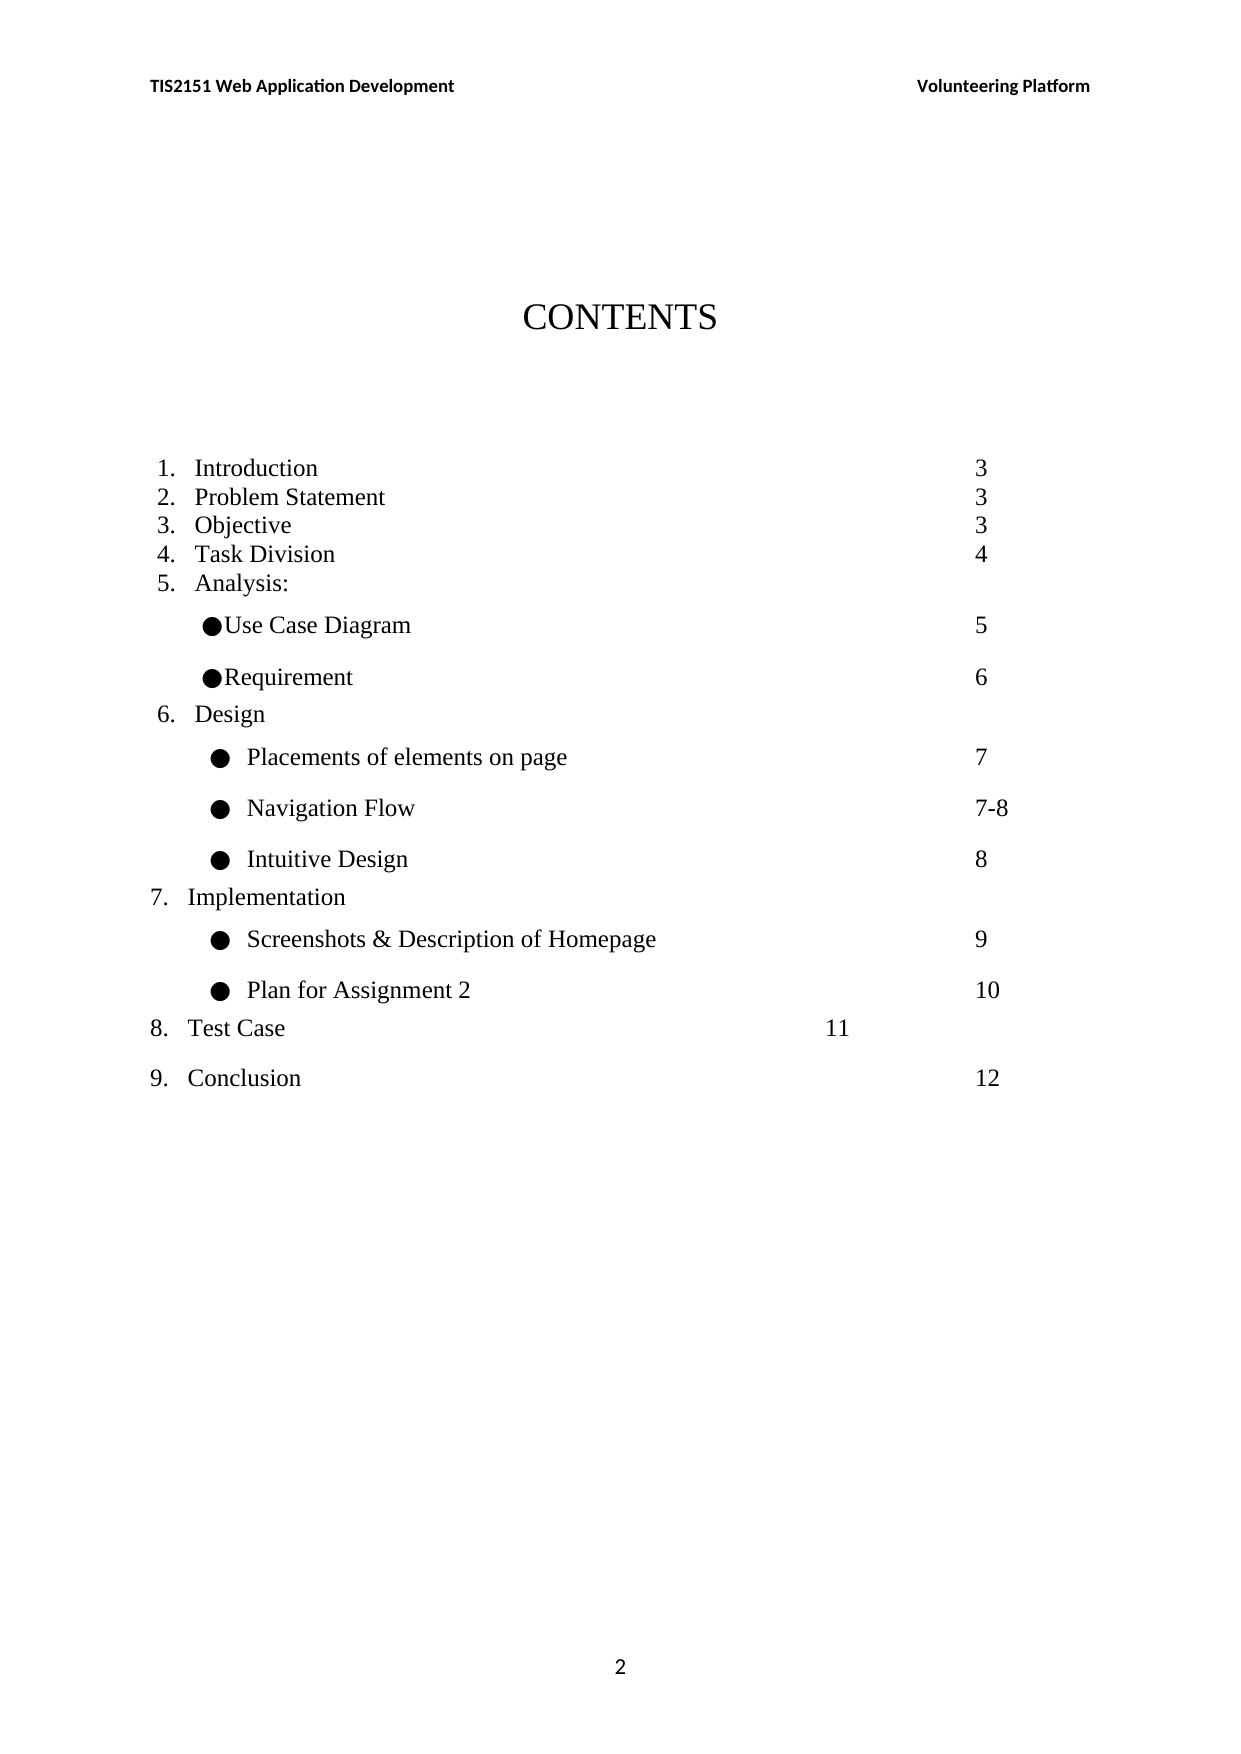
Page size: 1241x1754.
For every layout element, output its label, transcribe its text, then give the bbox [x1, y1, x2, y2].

list Objective 3 [157, 511, 1090, 539]
list Screenshots & Description of Homepage 9 [209, 911, 1090, 962]
list Intuitive Design 8 [209, 831, 1090, 882]
list Conclusion 12 [150, 1063, 1090, 1091]
list Design [157, 699, 1090, 728]
list Task Division 4 [157, 539, 1090, 568]
list Use Case Diagram 5 [201, 597, 1090, 648]
list Introduction 3 [157, 453, 1090, 482]
list Navigation Flow 7-8 [209, 779, 1090, 831]
list Requirement 6 [201, 648, 1090, 699]
list Problem Statement 3 [157, 482, 1090, 511]
list Placements of elements on page 7 [209, 728, 1090, 779]
text CONTENTS [150, 295, 1090, 338]
list Implementation [150, 882, 1090, 911]
list Test Case 11 [150, 1013, 1090, 1042]
list Analysis: [157, 568, 1090, 597]
list Plan for Assignment 2 10 [209, 962, 1090, 1013]
